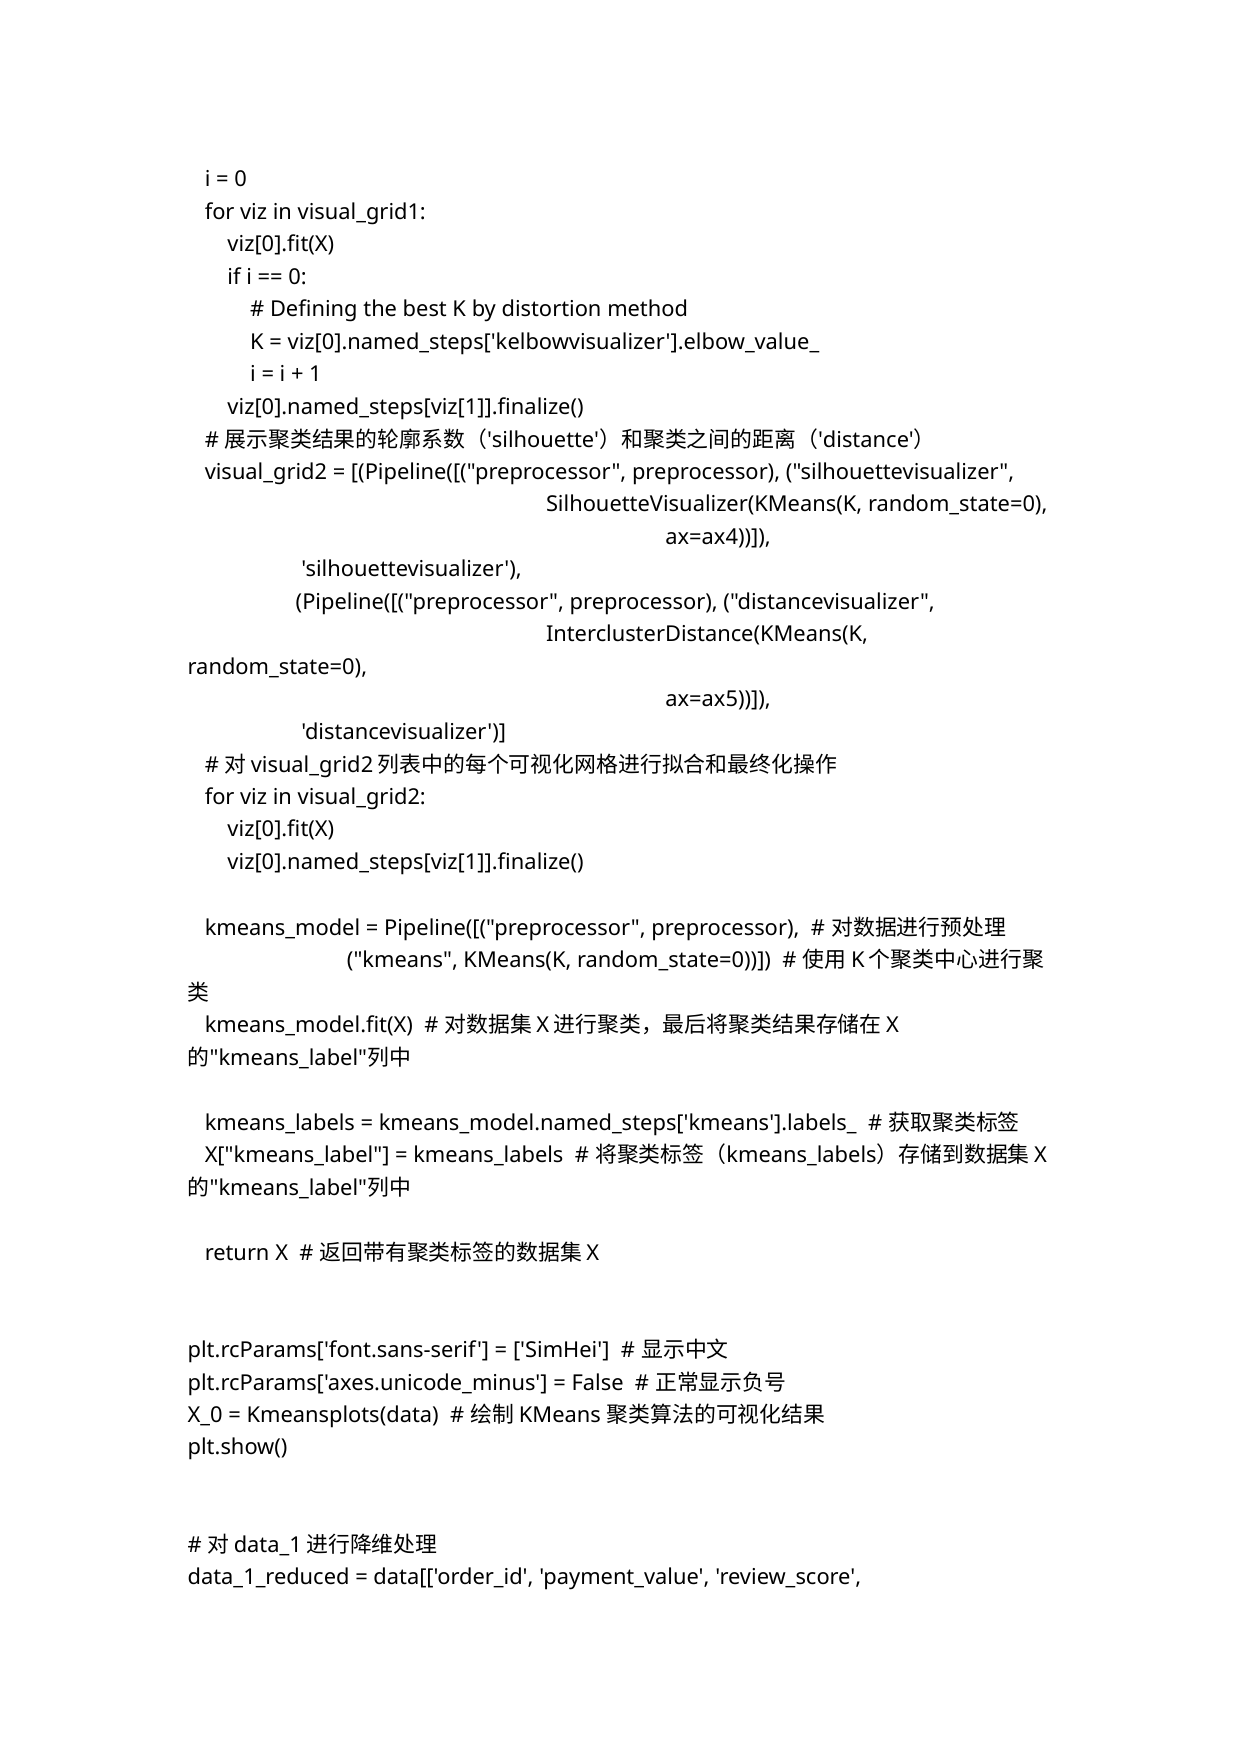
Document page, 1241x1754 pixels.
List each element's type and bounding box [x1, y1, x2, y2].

text [187, 162, 1053, 1592]
